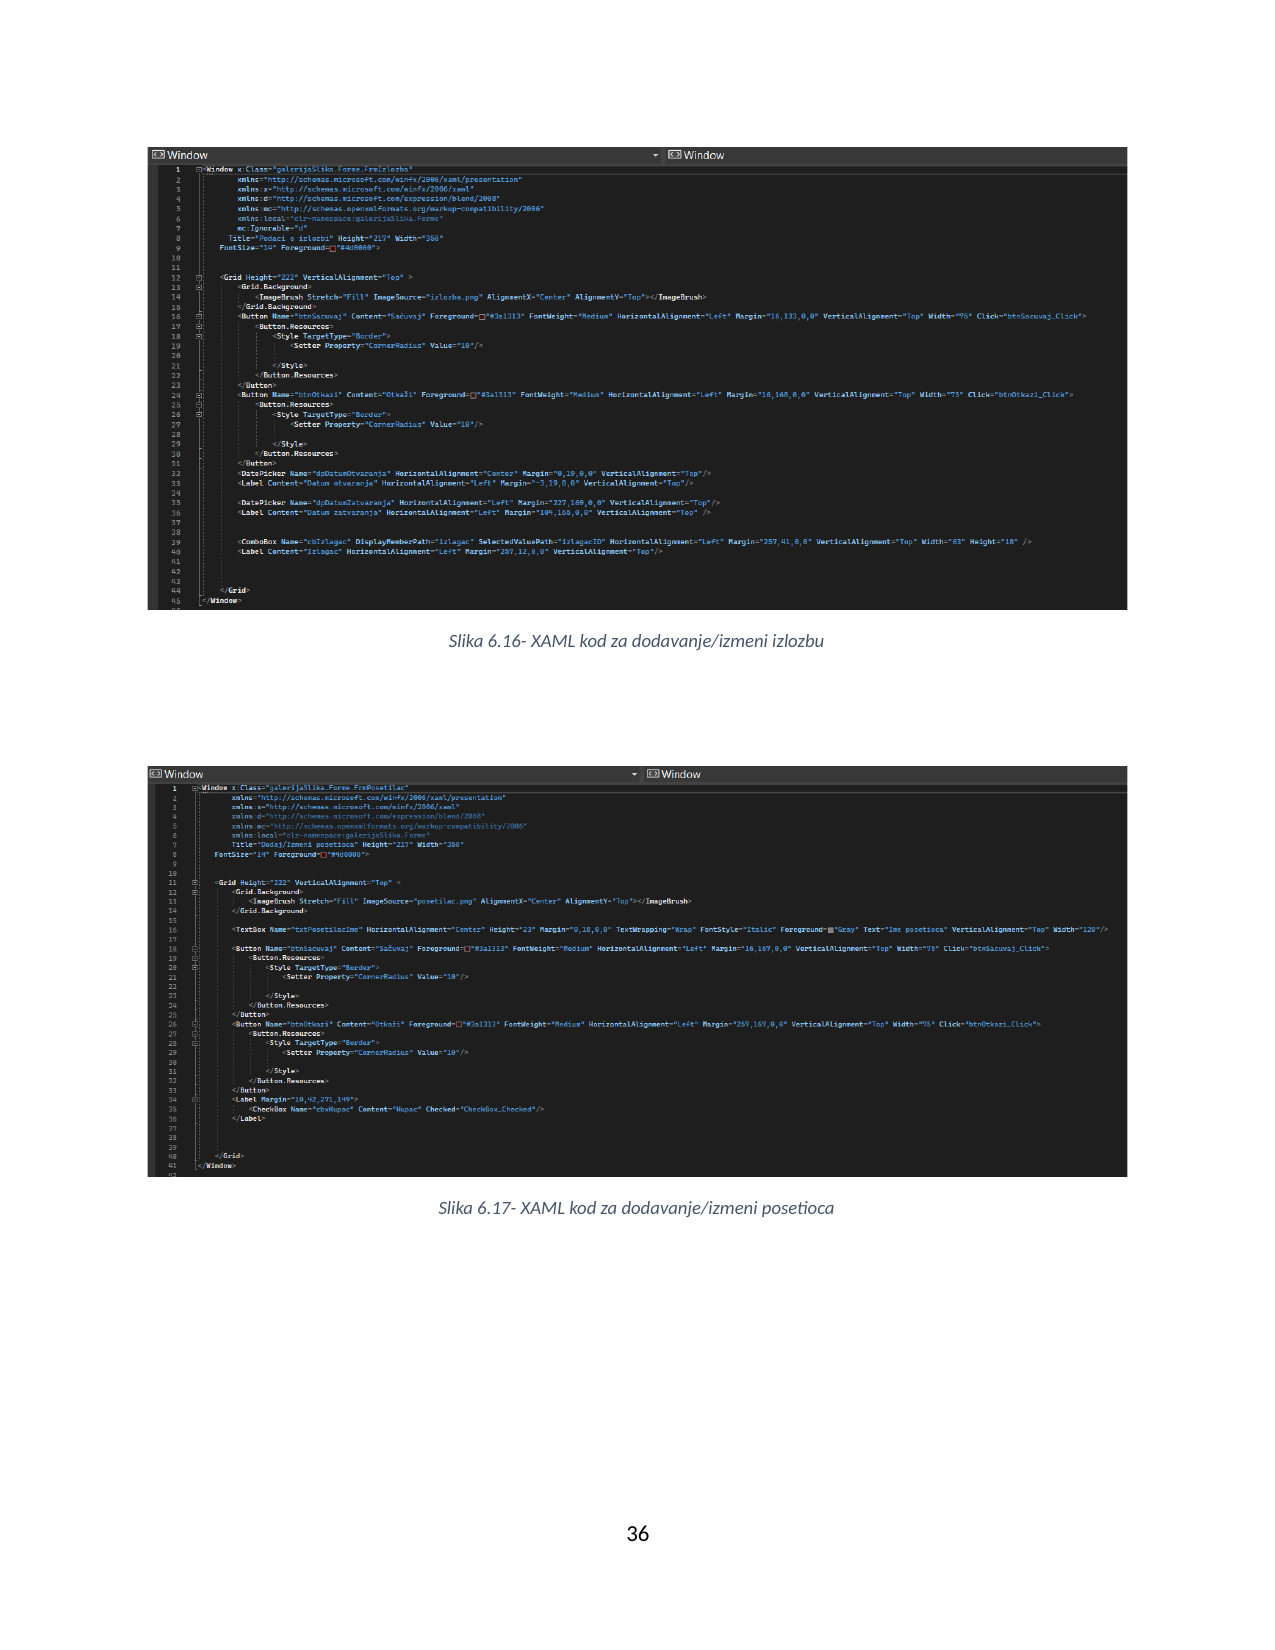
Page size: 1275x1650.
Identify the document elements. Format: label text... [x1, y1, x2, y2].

text Slika 6.16- XAML kod za dodavanje/izmeni izlozbu [148, 629, 1127, 652]
picture [147, 147, 1128, 610]
text Slika 6.17- XAML kod za dodavanje/izmeni posetioca [148, 1196, 1127, 1219]
picture [147, 766, 1128, 1177]
